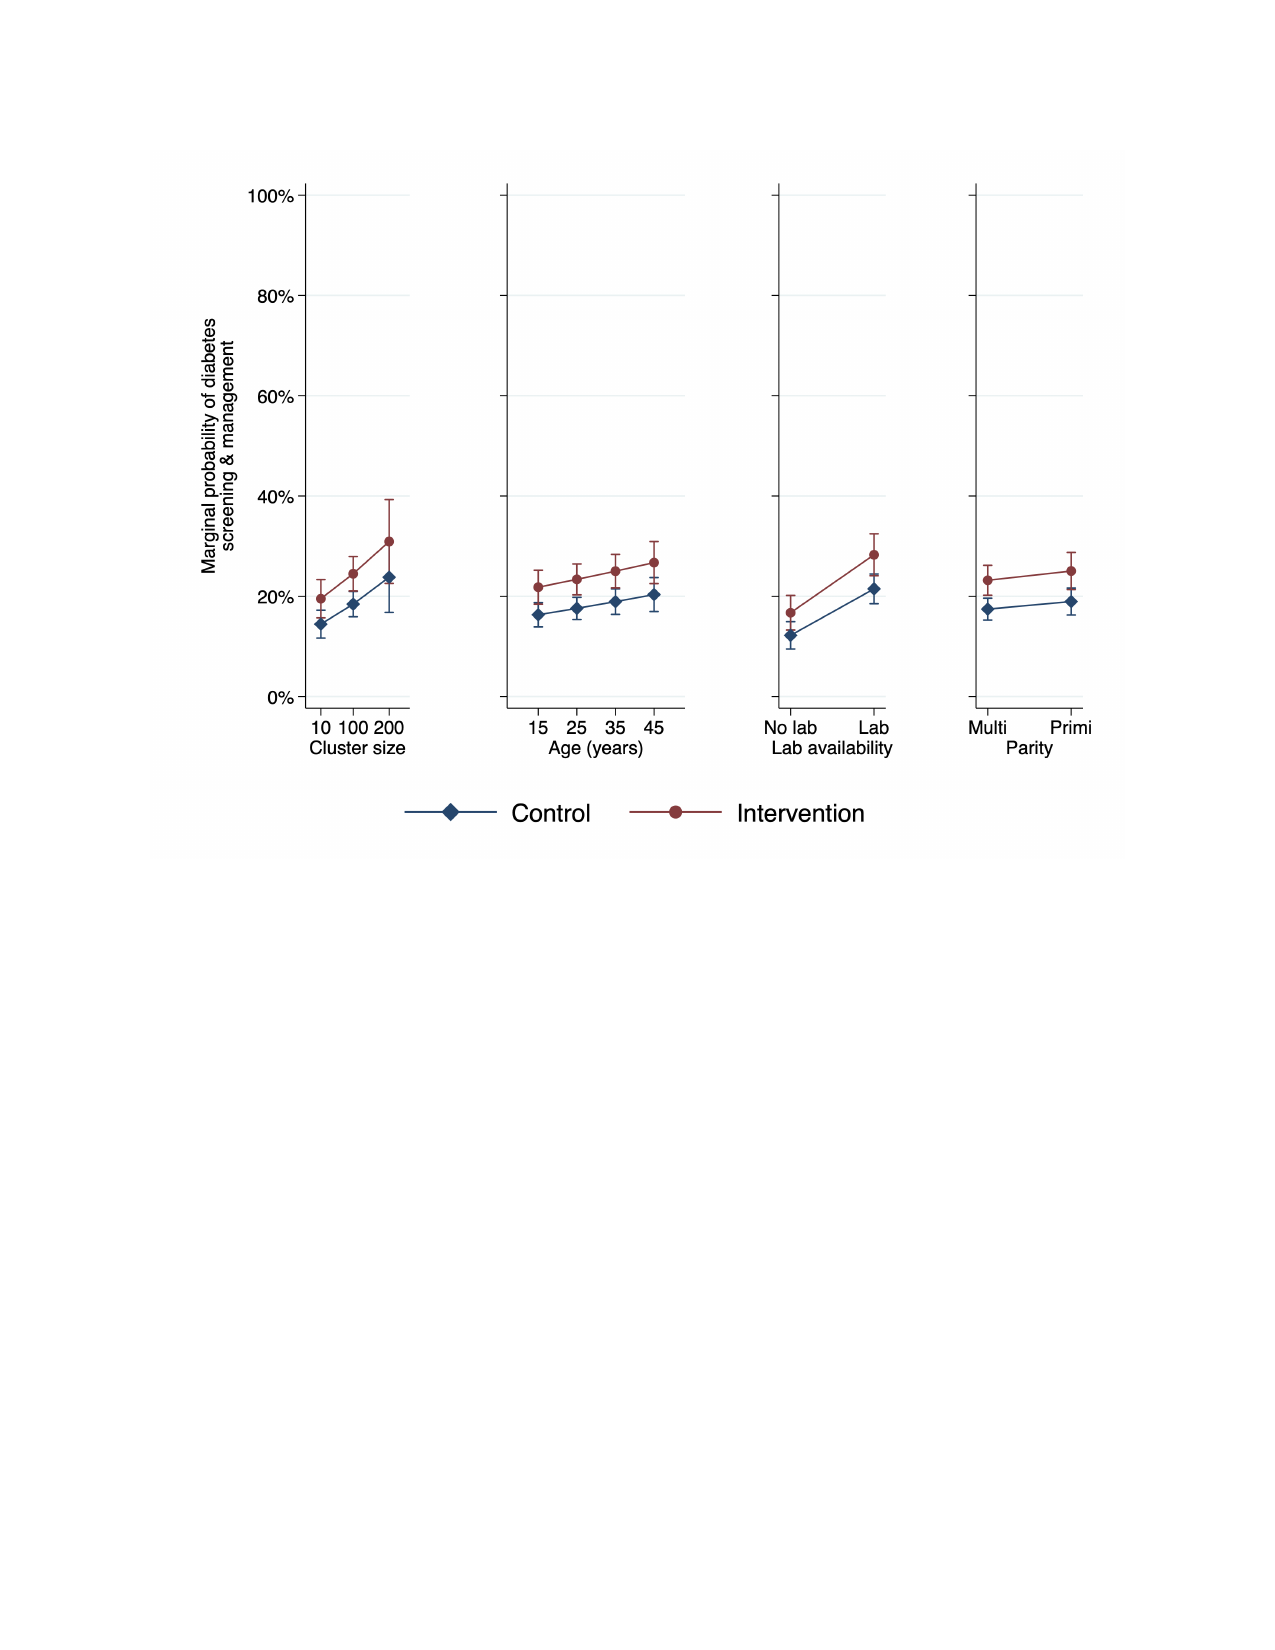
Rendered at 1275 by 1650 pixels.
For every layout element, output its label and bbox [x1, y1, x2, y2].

picture [150, 150, 1125, 859]
